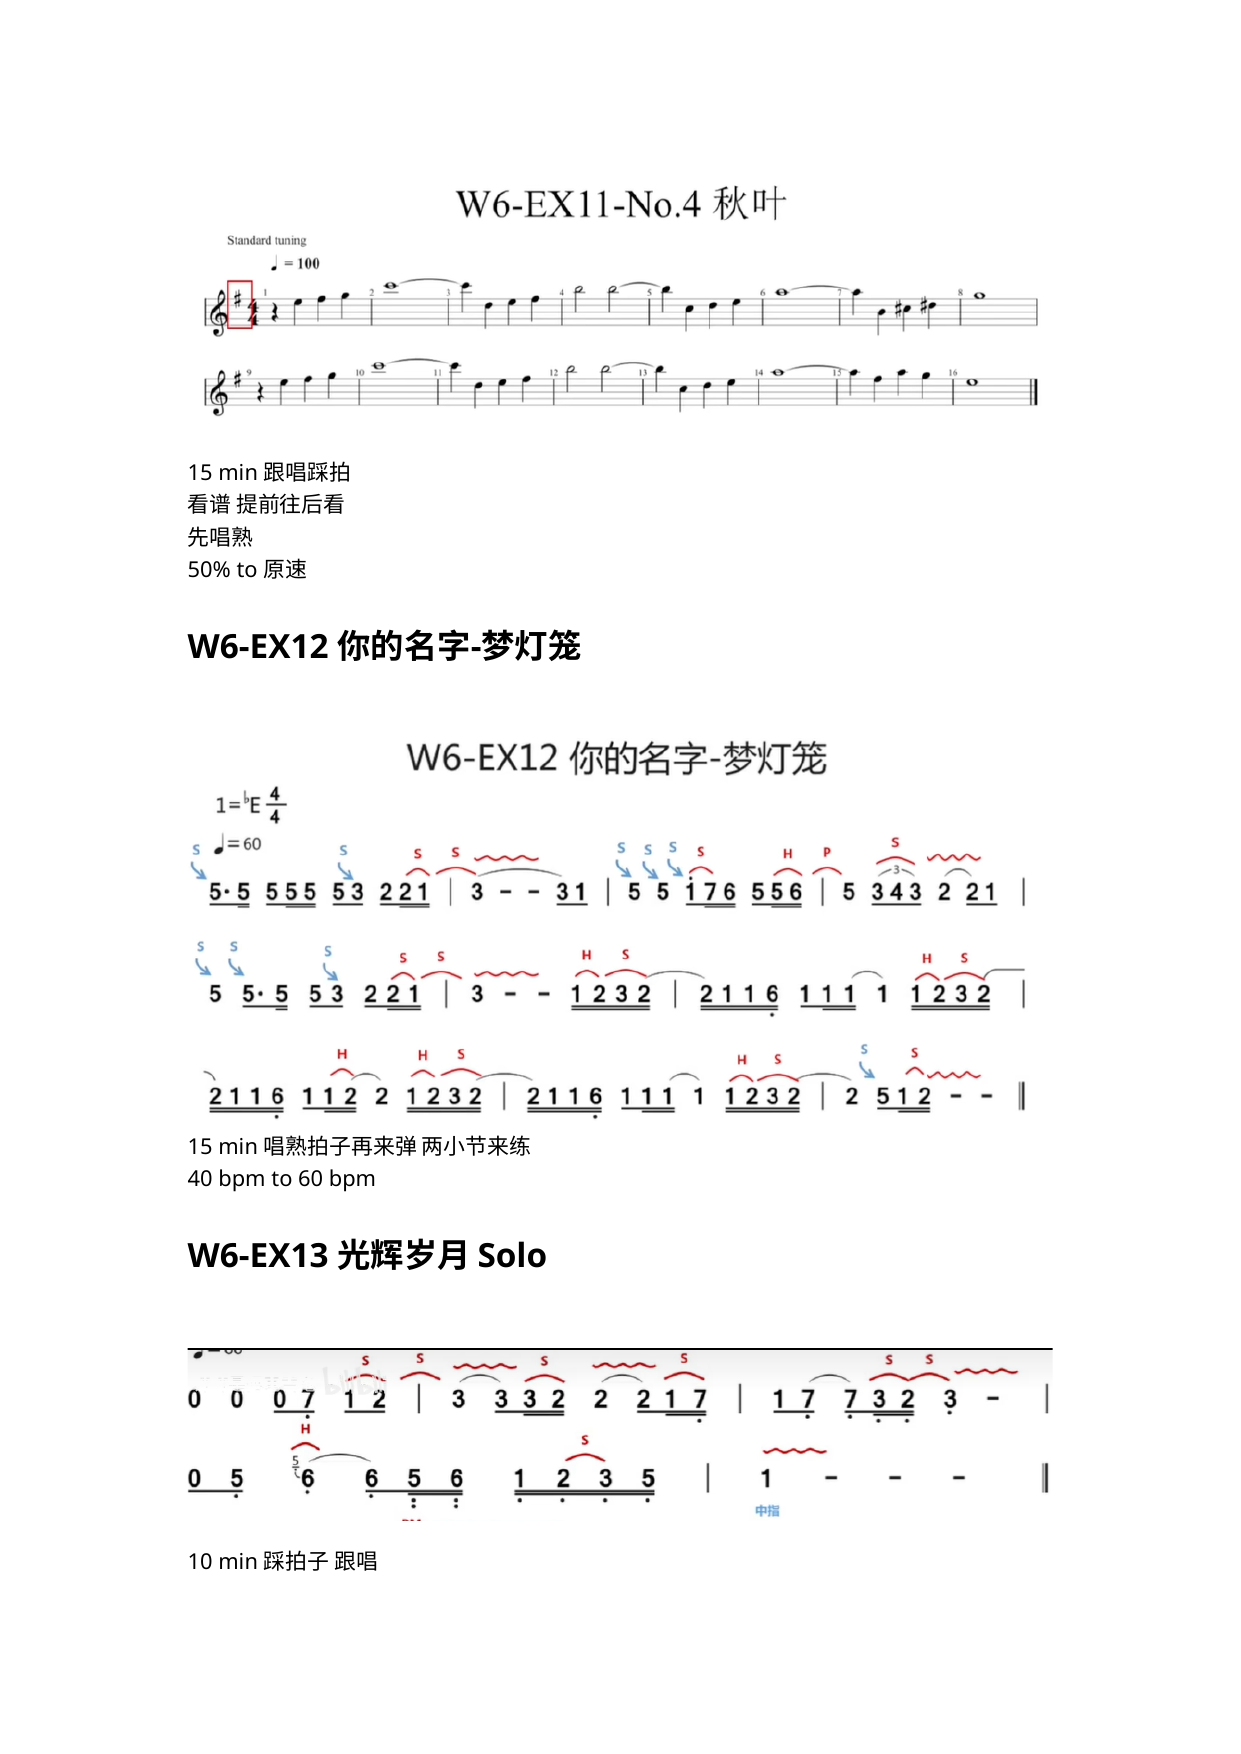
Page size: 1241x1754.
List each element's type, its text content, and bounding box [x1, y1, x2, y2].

picture [187, 738, 1053, 1127]
picture [187, 162, 1053, 430]
subtitle W6-EX13 光辉岁月Solo [187, 1221, 1053, 1286]
text 15 min 唱熟拍子再来弹 两小节来练 [187, 1129, 1053, 1161]
text 40 bpm to 60 bpm [187, 1161, 1053, 1194]
text 15 min 跟唱踩拍 [187, 454, 1053, 487]
subtitle W6-EX12 你的名字-梦灯笼 [187, 612, 1053, 677]
text 先唱熟 [187, 519, 1053, 552]
text 50% to 原速 [187, 552, 1053, 584]
text 10 min 踩拍子 跟唱 [187, 1543, 1053, 1576]
picture [187, 1348, 1053, 1521]
text 看谱 提前往后看 [187, 487, 1053, 519]
